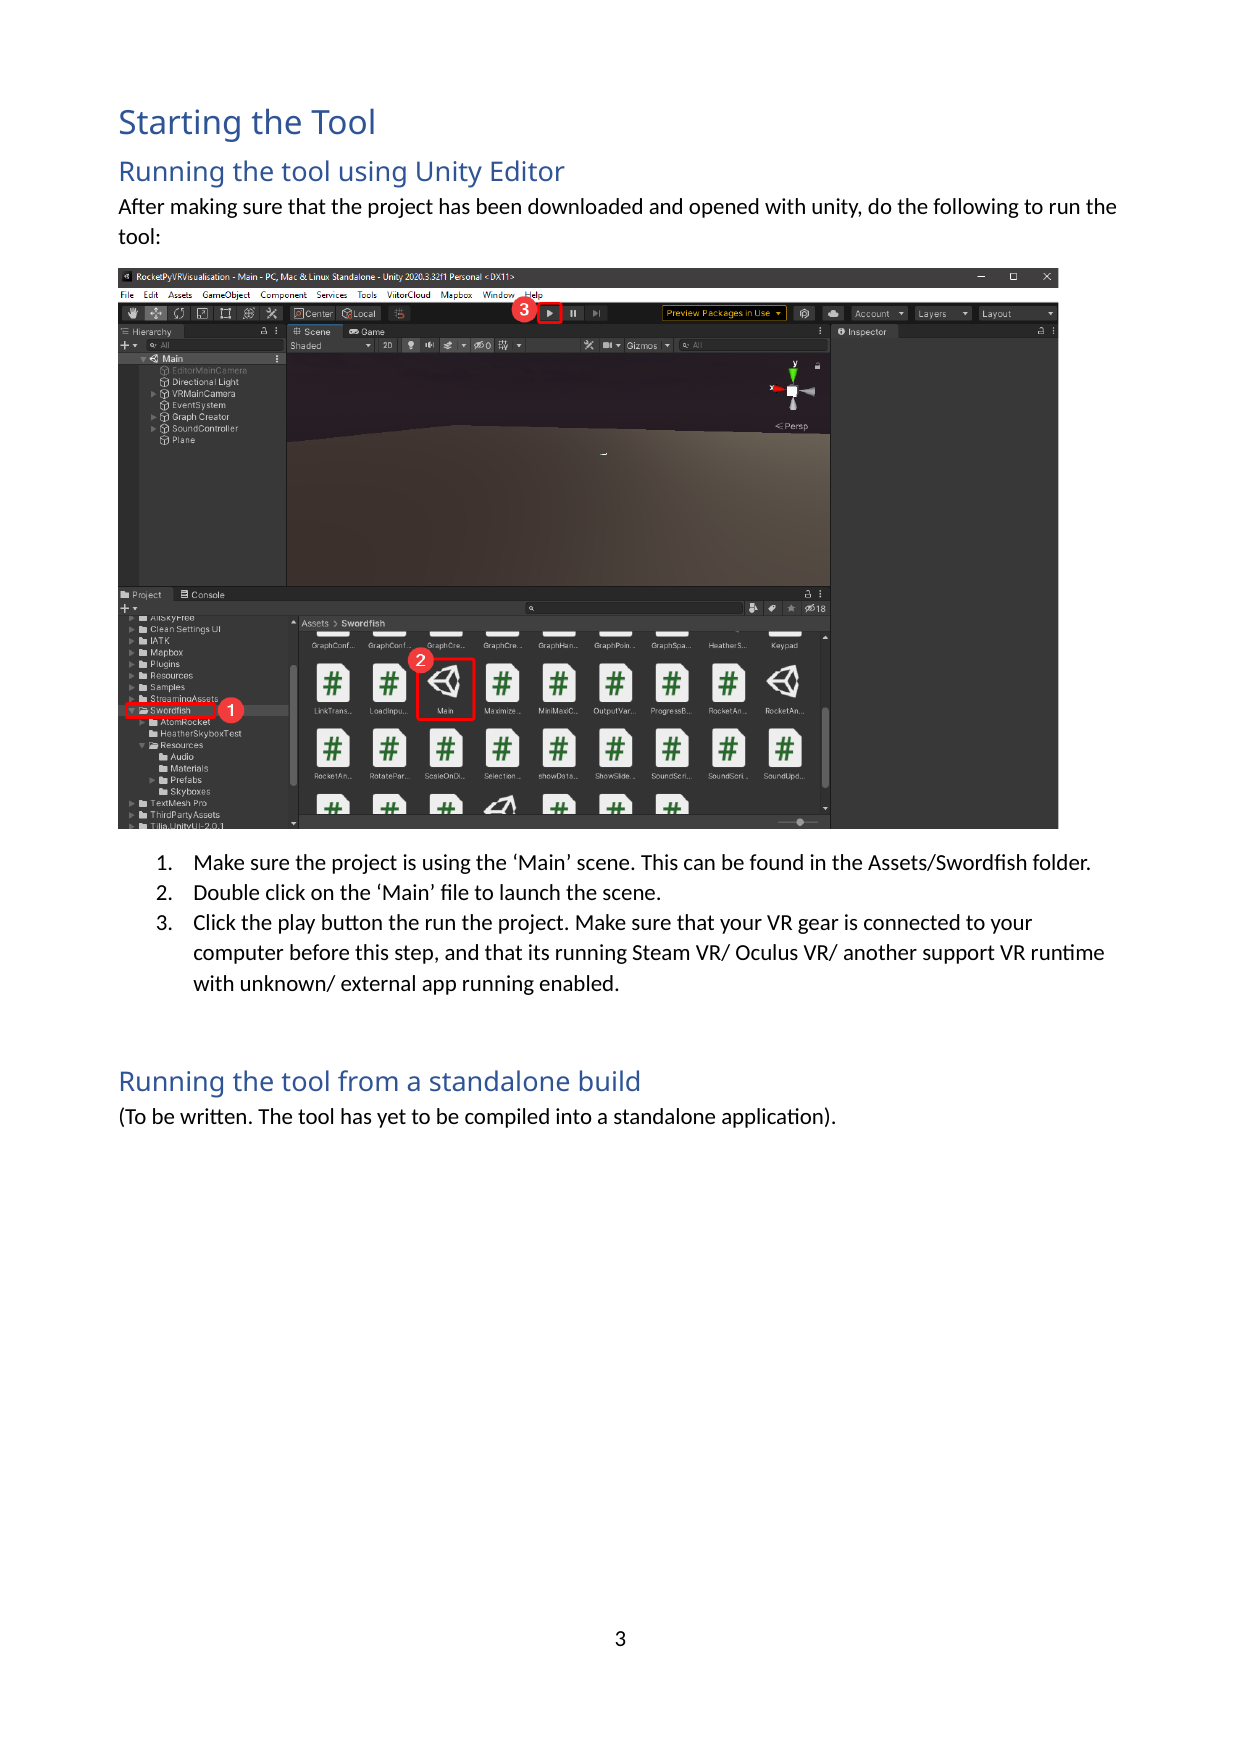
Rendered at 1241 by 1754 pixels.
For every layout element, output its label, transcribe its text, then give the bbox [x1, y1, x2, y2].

text After making sure that the project has been downloaded and opened with unity, do the following to run the tool: [118, 192, 1122, 250]
subtitle Running the tool from a standalone build [118, 1062, 1122, 1099]
list Click the play button the run the project. Make sure that your VR gear is connected to your computer before this step, and that its running Steam VR/ Oculus VR/ another support VR runtime with unknown/ external app running enabled. [156, 908, 1122, 997]
subtitle Starting the Tool [118, 99, 1122, 144]
list Double click on the ‘Main’ file to launch the scene. [156, 878, 1122, 906]
list Make sure the project is using the ‘Main’ scene. This can be found in the Assets/Swordfish folder. [156, 848, 1122, 876]
text (To be written. The tool has yet to be compiled into a standalone application). [118, 1102, 1122, 1130]
picture [118, 268, 1059, 829]
subtitle Running the tool using Unity Editor [118, 152, 1122, 189]
